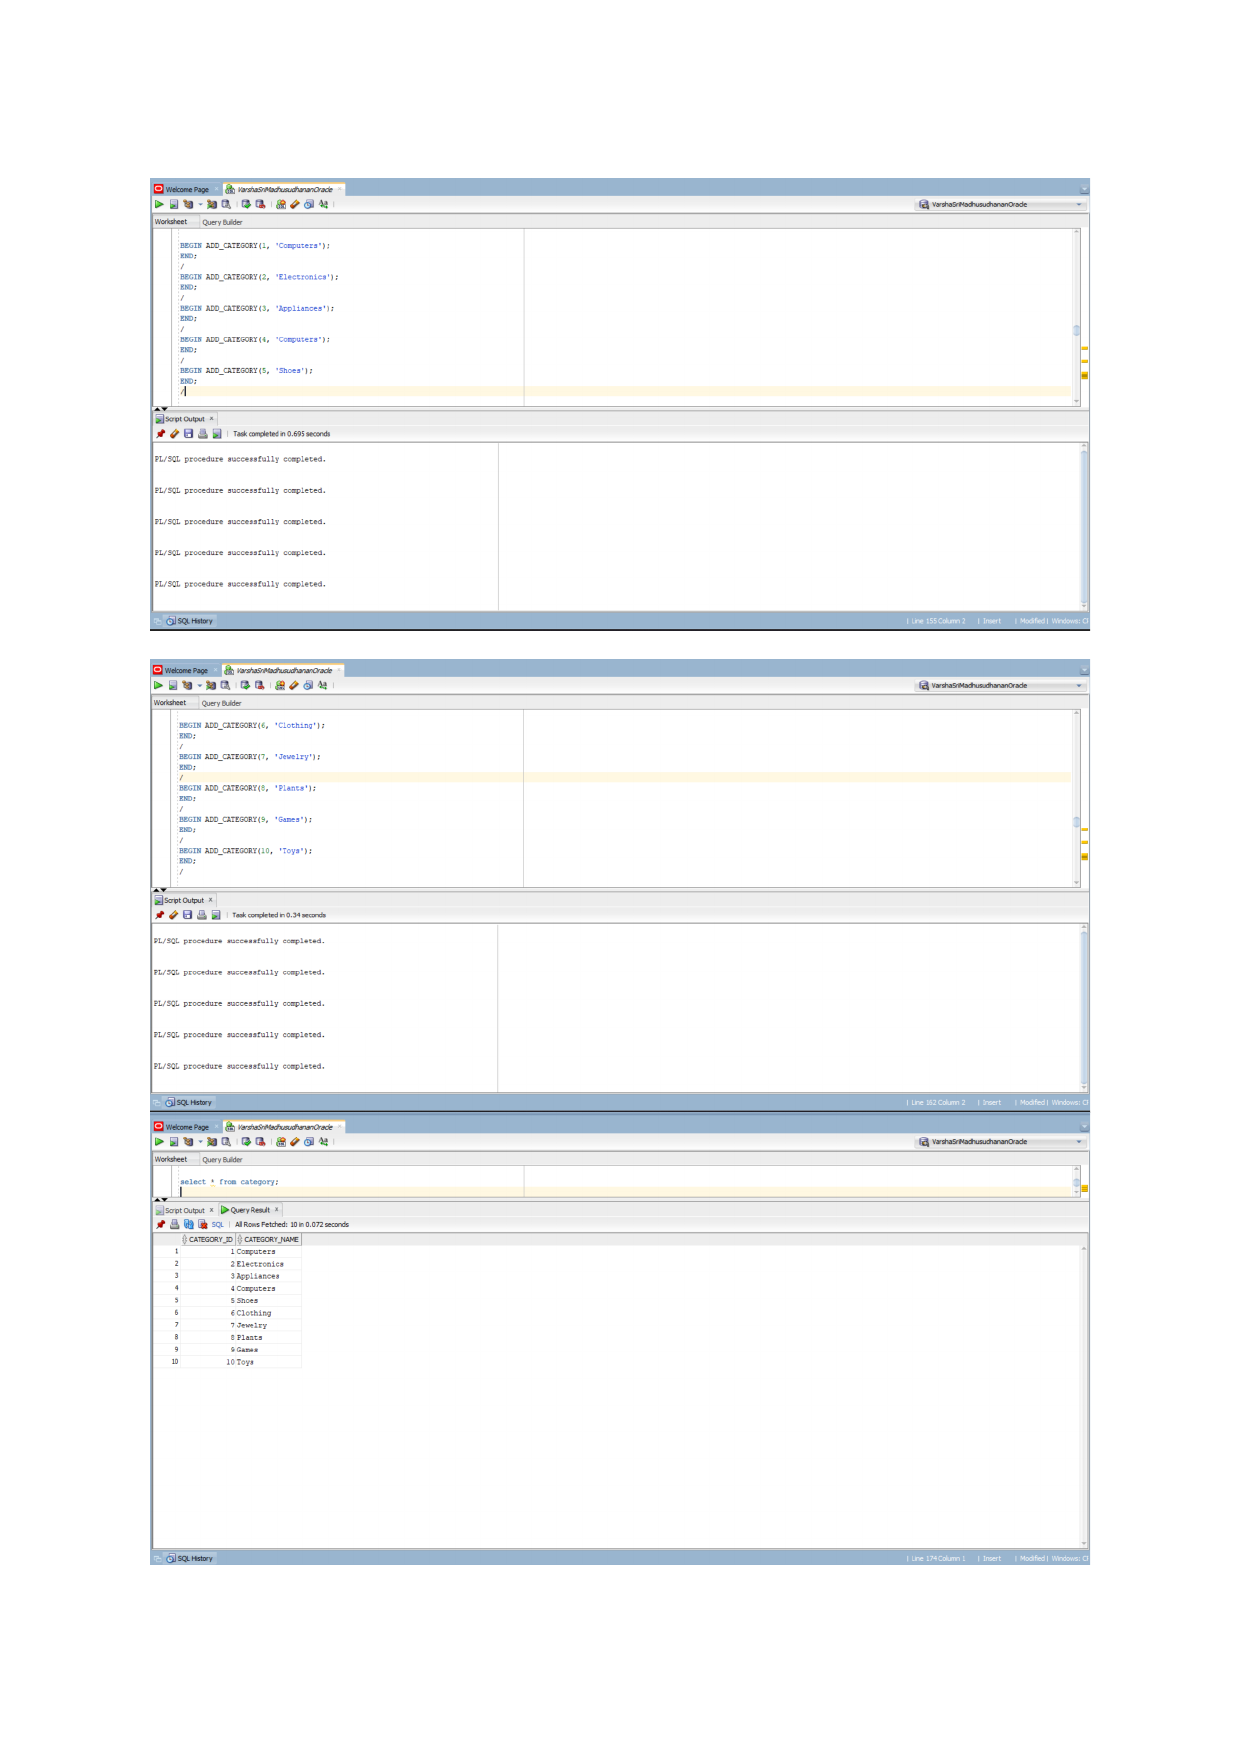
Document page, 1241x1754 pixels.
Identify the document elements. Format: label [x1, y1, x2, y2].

picture [150, 659, 1091, 1565]
picture [150, 178, 1091, 631]
